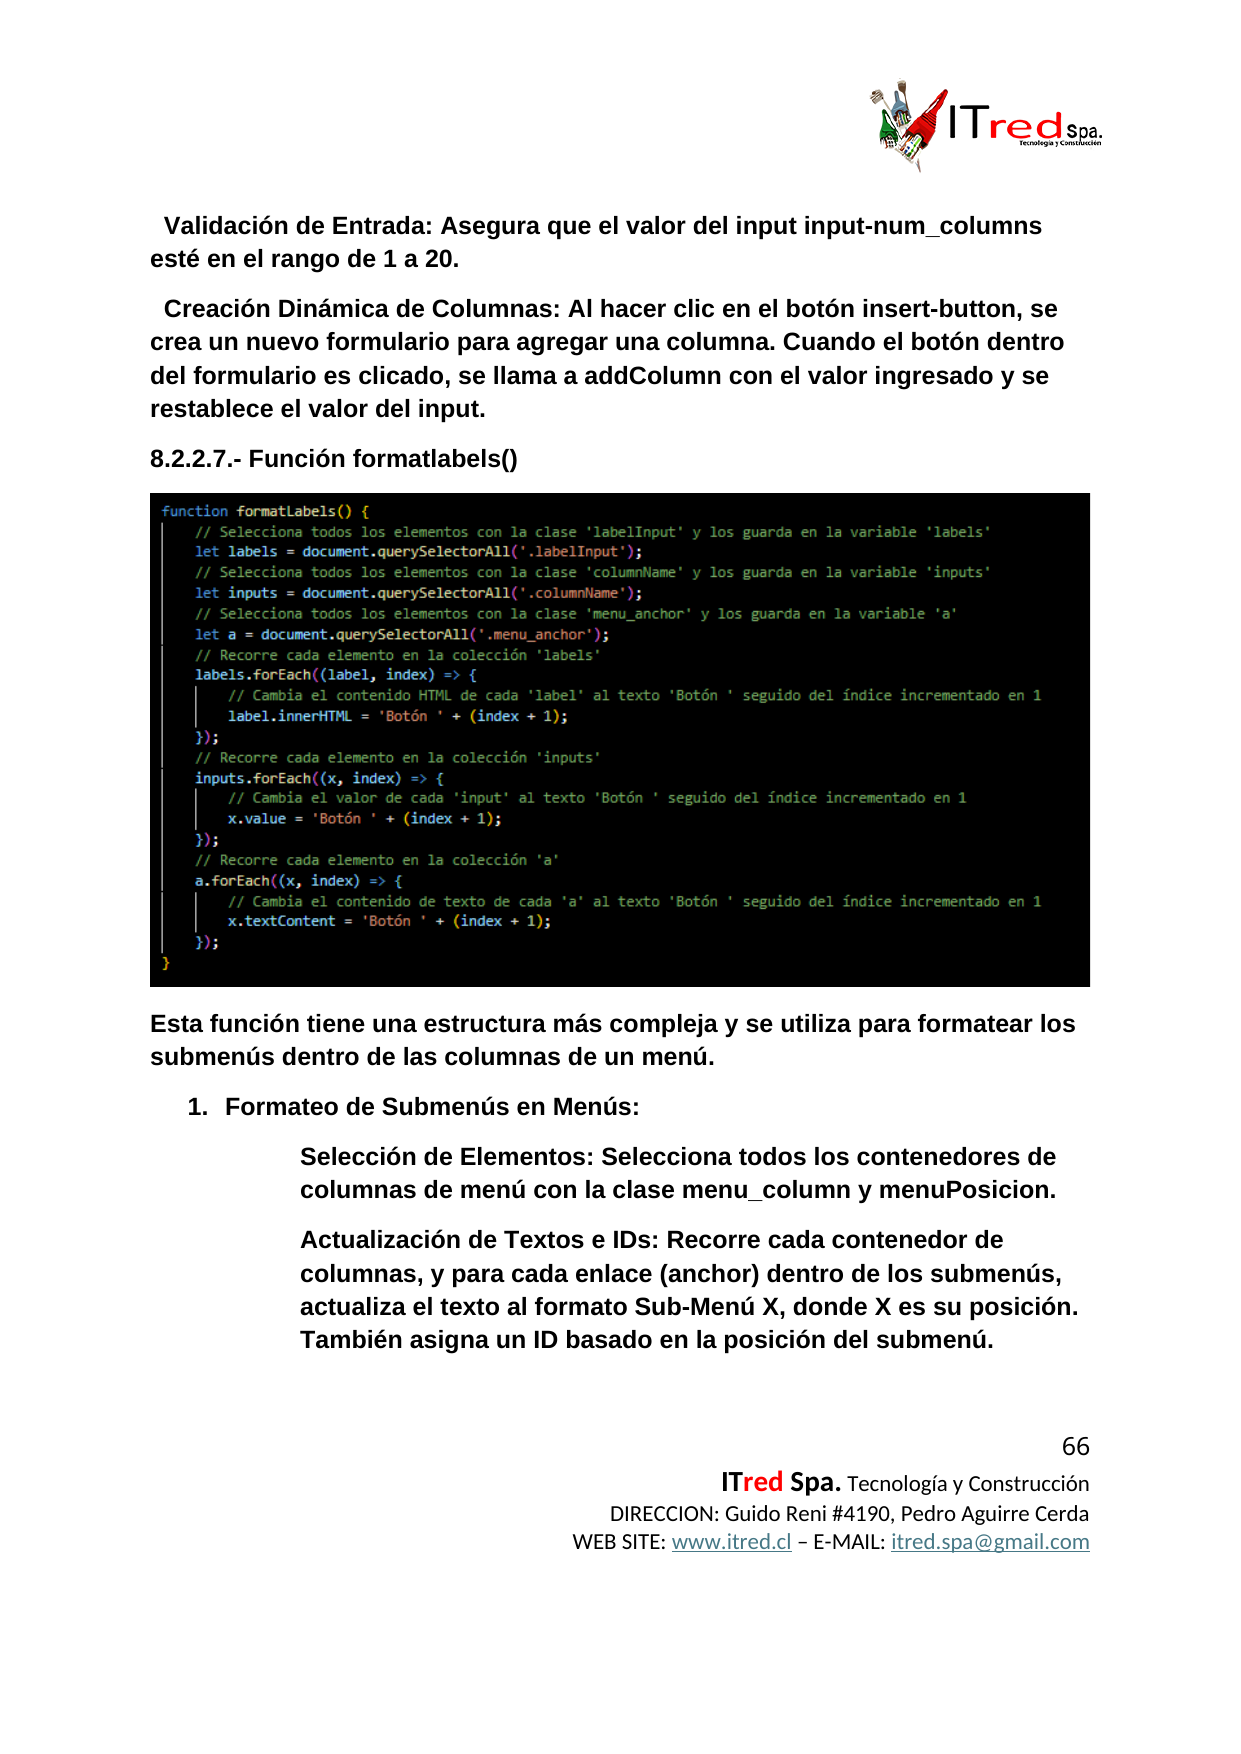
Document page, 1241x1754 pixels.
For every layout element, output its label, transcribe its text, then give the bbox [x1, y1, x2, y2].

text Actualización de Textos e IDs: Recorre cada contenedor de columnas, y para cada enlace (anchor) dentro de los submenús, actualiza el texto al formato Sub-Menú X, donde X es su posición. También asigna un ID basado en la posición del submenú. [300, 1225, 1090, 1354]
text Validación de Entrada: Asegura que el valor del input input-num_columns esté en el rango de 1 a 20. [150, 211, 1090, 273]
text Esta función tiene una estructura más compleja y se utiliza para formatear los submenús dentro de las columnas de un menú. [150, 1009, 1090, 1071]
picture [150, 493, 1091, 987]
text Creación Dinámica de Columnas: Al hacer clic en el botón insert-button, se crea un nuevo formulario para agregar una columna. Cuando el botón dentro del formulario es clicado, se llama a addColumn con el valor ingresado y se restablece el valor del input. [150, 294, 1090, 423]
picture [868, 77, 1102, 174]
text Selección de Elementos: Selecciona todos los contenedores de columnas de menú con la clase menu_column y menuPosicion. [300, 1142, 1090, 1204]
list Formateo de Submenús en Menús: [187, 1092, 1090, 1121]
text 8.2.2.7.- Función formatlabels() [150, 444, 1090, 473]
